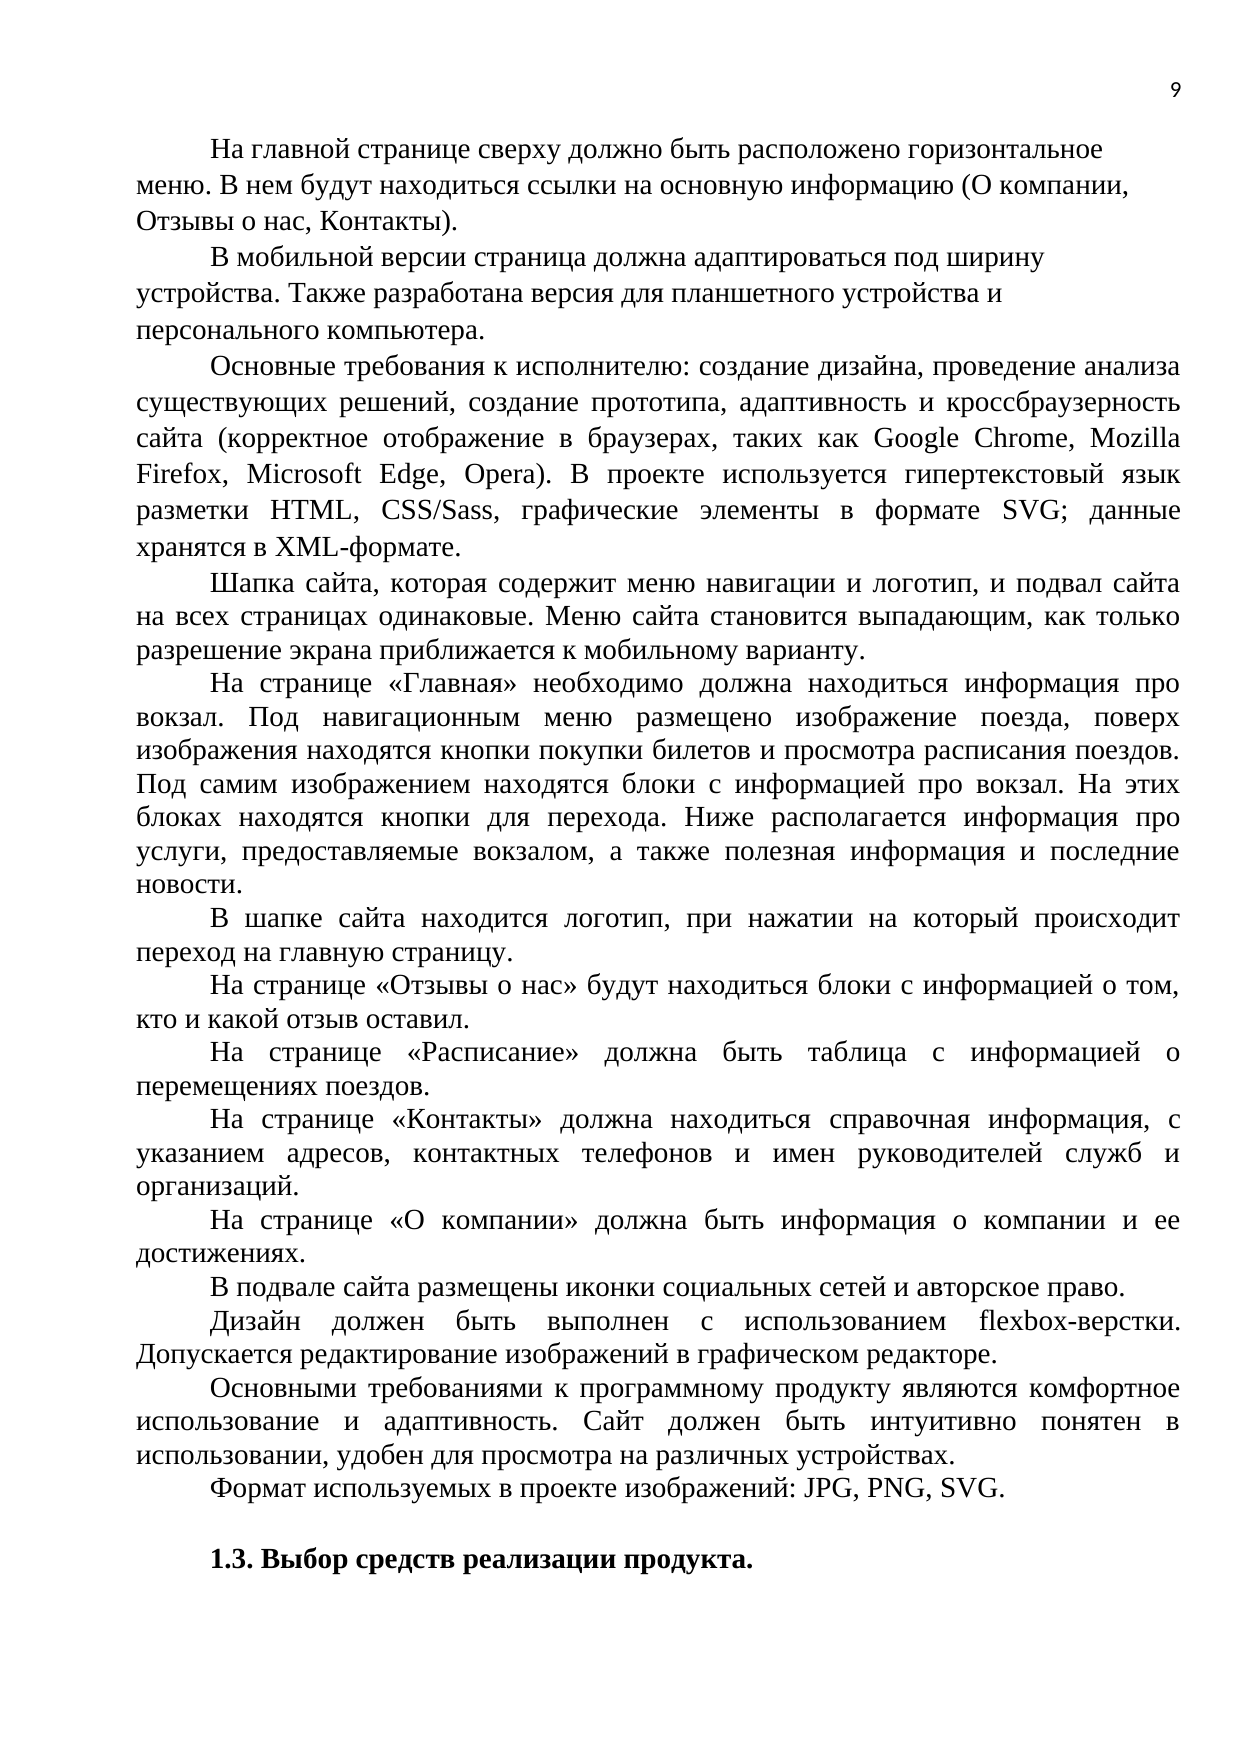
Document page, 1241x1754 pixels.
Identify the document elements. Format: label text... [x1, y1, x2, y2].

text На странице «Главная» необходимо должна находиться информация про вокзал. Под навигационным меню размещено изображение поезда, поверх изображения находятся кнопки покупки билетов и просмотра расписания поездов. Под самим изображением находятся блоки с информацией про вокзал. На этих блоках находятся кнопки для перехода. Ниже располагается информация про услуги, предоставляемые вокзалом, а также полезная информация и последние новости. [136, 665, 1181, 900]
text На главной странице сверху должно быть расположено горизонтальное меню. В нем будут находиться ссылки на основную информацию (О компании, Отзывы о нас, Контакты). [136, 131, 1181, 237]
text Основными требованиями к программному продукту являются комфортное использование и адаптивность. Сайт должен быть интуитивно понятен в использовании, удобен для просмотра на различных устройствах. [136, 1370, 1181, 1470]
text В мобильной версии страница должна адаптироваться под ширину устройства. Также разработана версия для планшетного устройства и персонального компьютера. [136, 239, 1181, 345]
text Шапка сайта, которая содержит меню навигации и логотип, и подвал сайта на всех страницах одинаковые. Меню сайта становится выпадающим, как только разрешение экрана приближается к мобильному варианту. [136, 565, 1181, 665]
text На странице «Контакты» должна находиться справочная информация, с указанием адресов, контактных телефонов и имен руководителей служб и организаций. [136, 1101, 1181, 1202]
text На странице «Расписание» должна быть таблица с информацией о перемещениях поездов. [136, 1034, 1181, 1101]
text На странице «О компании» должна быть информация о компании и ее достижениях. [136, 1202, 1181, 1269]
text Дизайн должен быть выполнен с использованием flexbox-верстки. Допускается редактирование изображений в графическом редакторе. [136, 1303, 1181, 1370]
text В шапке сайта находится логотип, при нажатии на который происходит переход на главную страницу. [136, 900, 1181, 967]
text 1.3. Выбор средств реализации продукта. [136, 1541, 1181, 1575]
text Формат используемых в проекте изображений: JPG, PNG, SVG. [136, 1470, 1181, 1504]
text Основные требования к исполнителю: создание дизайна, проведение анализа существующих решений, создание прототипа, адаптивность и кроссбраузерность сайта (корректное отображение в браузерах, таких как Google Chrome, Mozilla Firefox, Microsoft Edge, Opera). В проекте используется гипертекстовый язык разметки HTML, CSS/Sass, графические элементы в формате SVG; данные хранятся в XML-формате. [136, 348, 1181, 562]
text На странице «Отзывы о нас» будут находиться блоки с информацией о том, кто и какой отзыв оставил. [136, 967, 1181, 1034]
text В подвале сайта размещены иконки социальных сетей и авторское право. [136, 1269, 1181, 1303]
